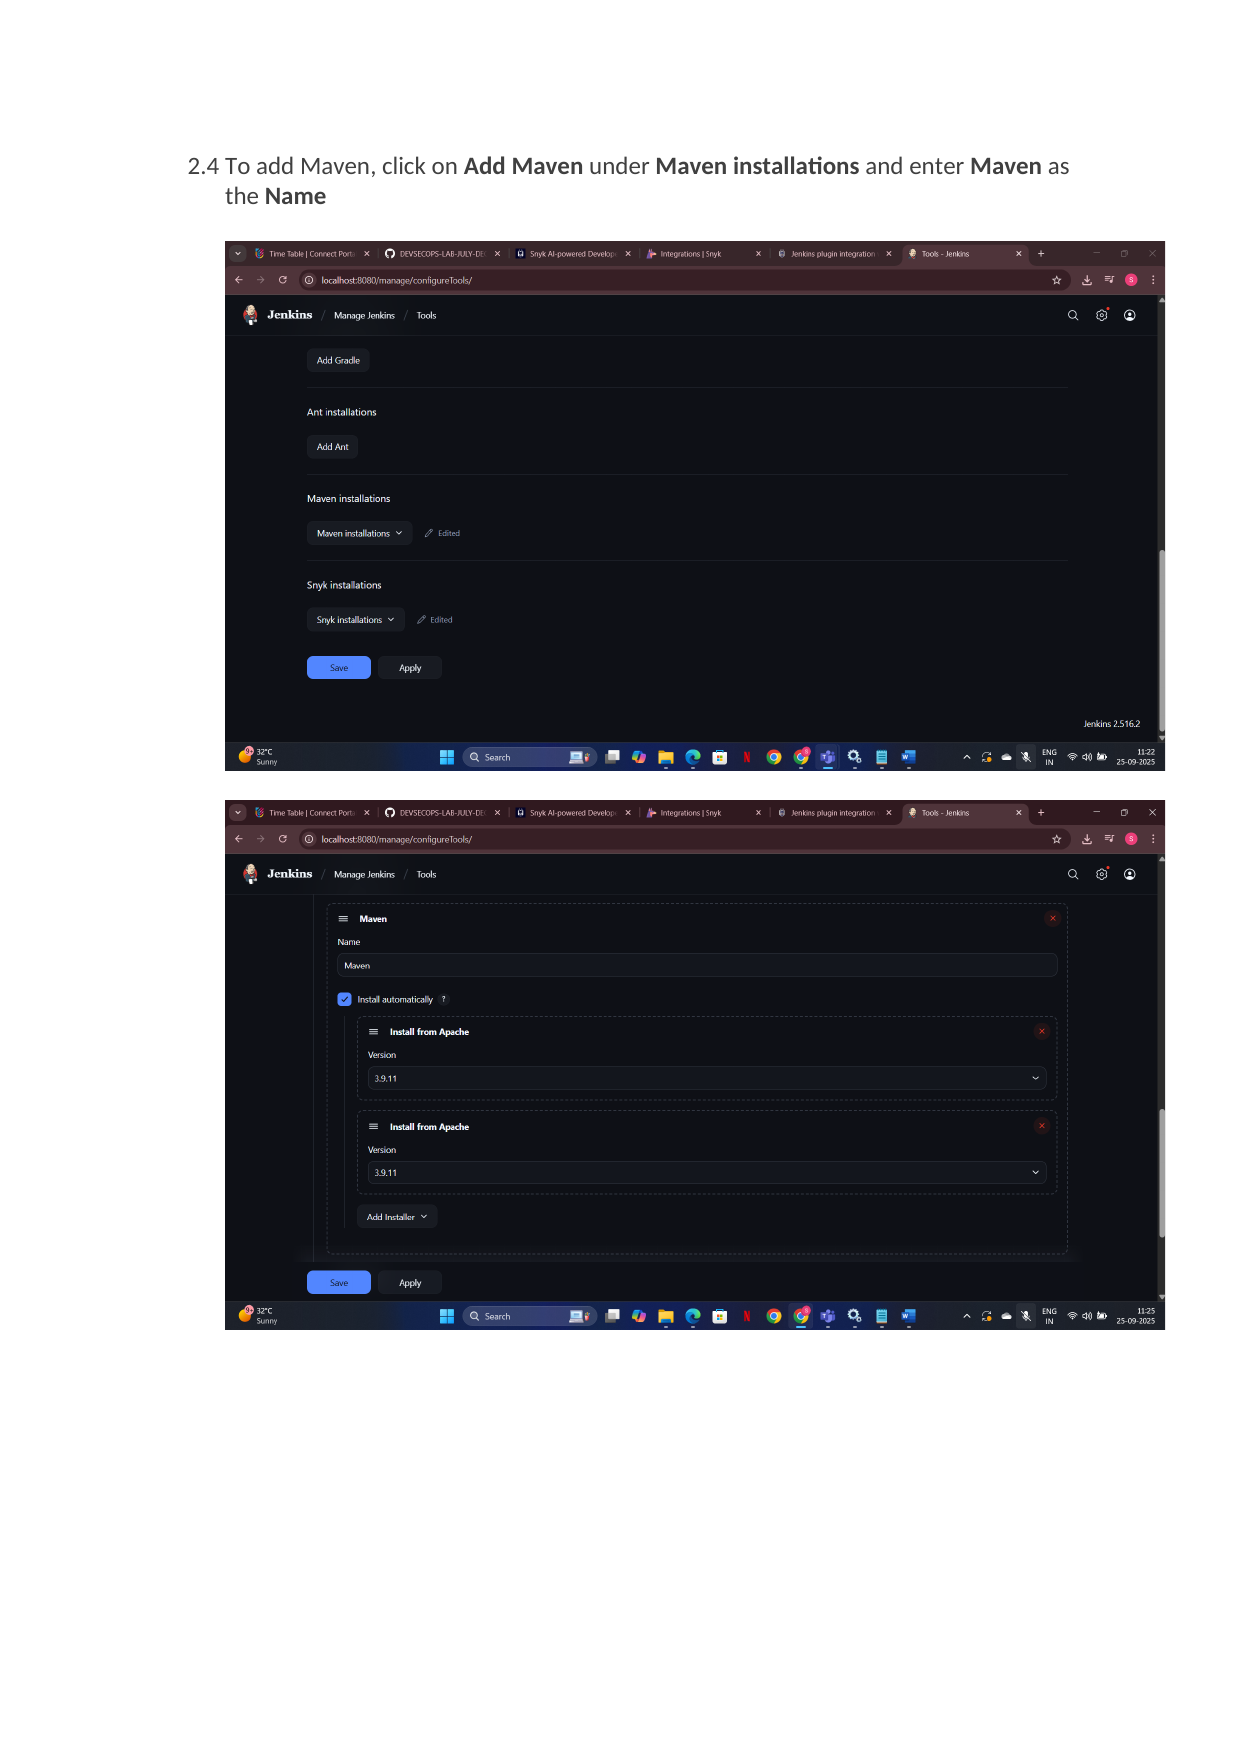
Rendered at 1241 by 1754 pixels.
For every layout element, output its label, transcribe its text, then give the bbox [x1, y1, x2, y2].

picture [225, 800, 1166, 1330]
picture [225, 241, 1166, 771]
list To add Maven, click on Add Maven under Maven installations and enter Maven as the Name [187, 150, 1090, 211]
